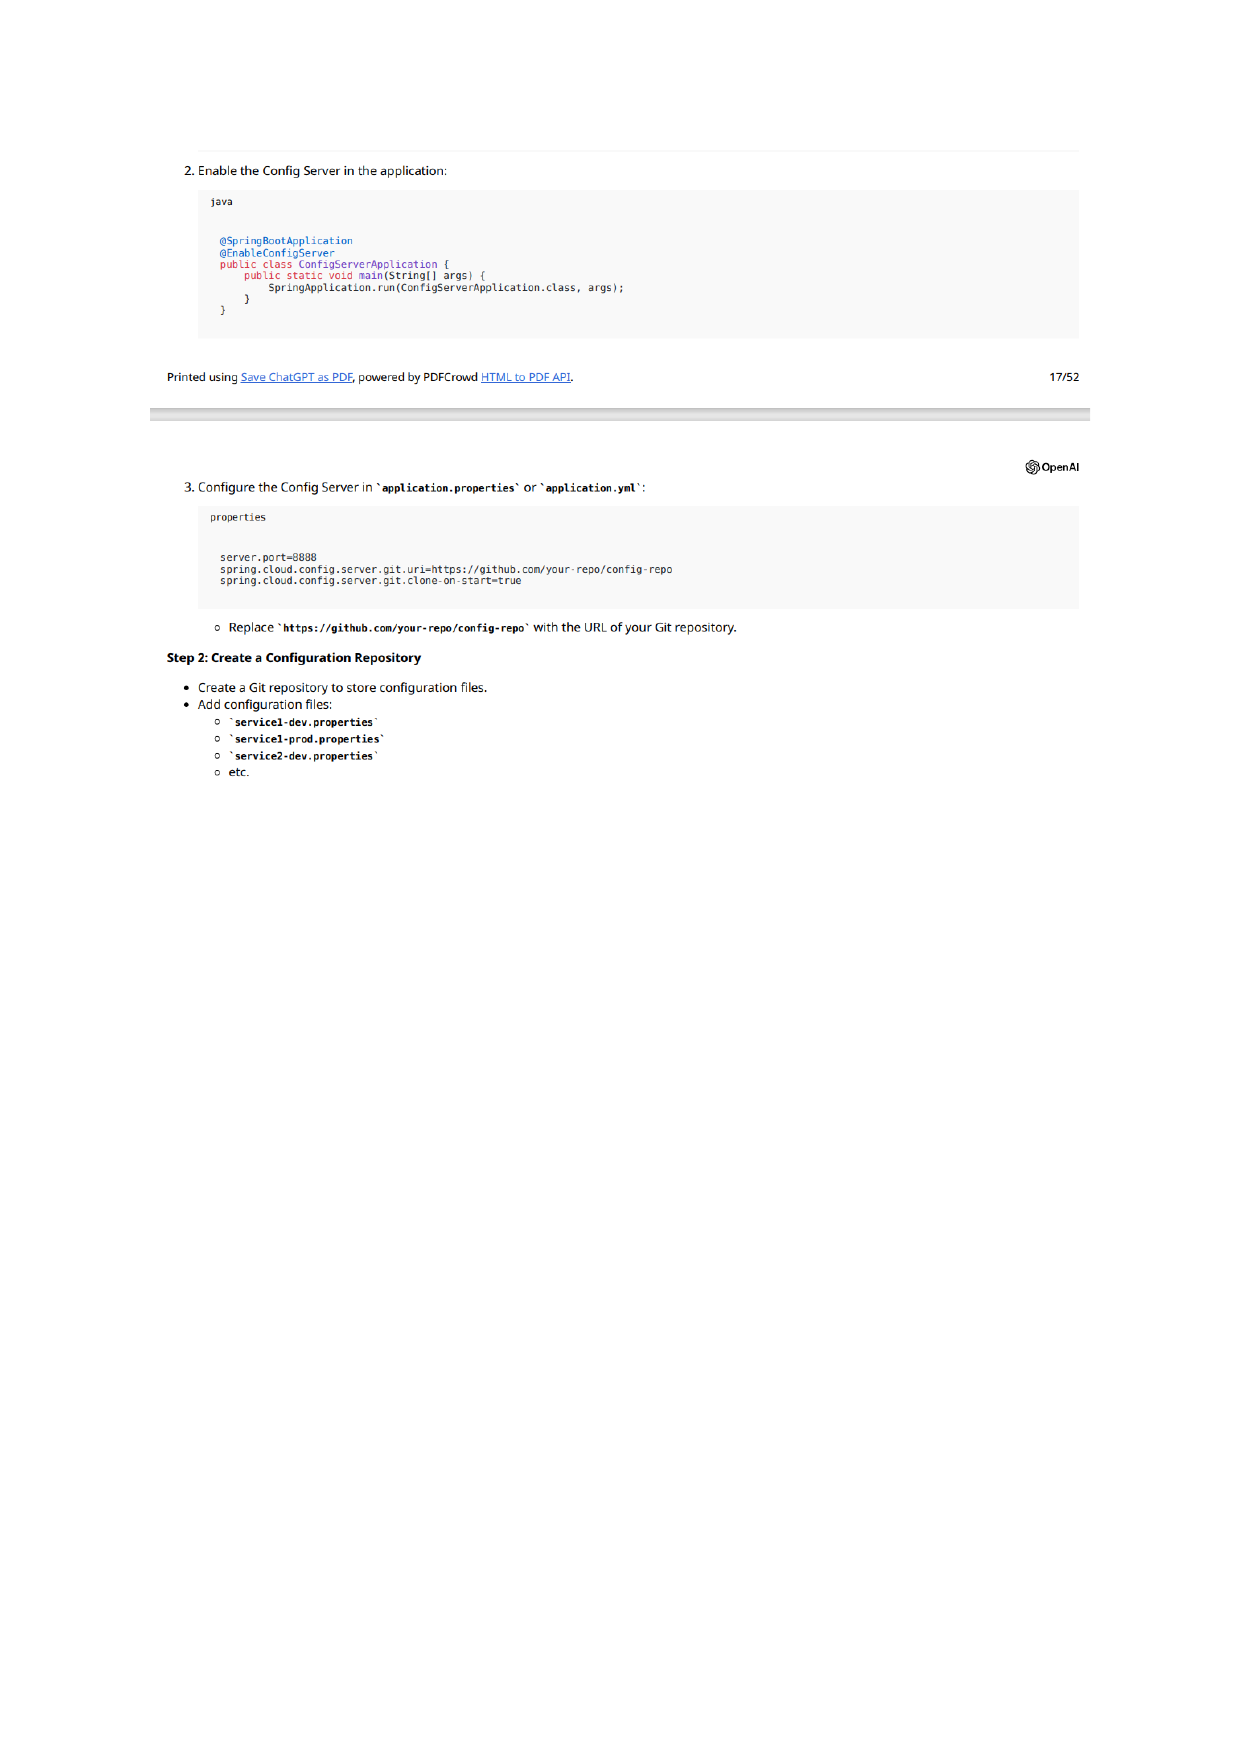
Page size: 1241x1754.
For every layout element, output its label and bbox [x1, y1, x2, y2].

picture [150, 150, 1091, 784]
